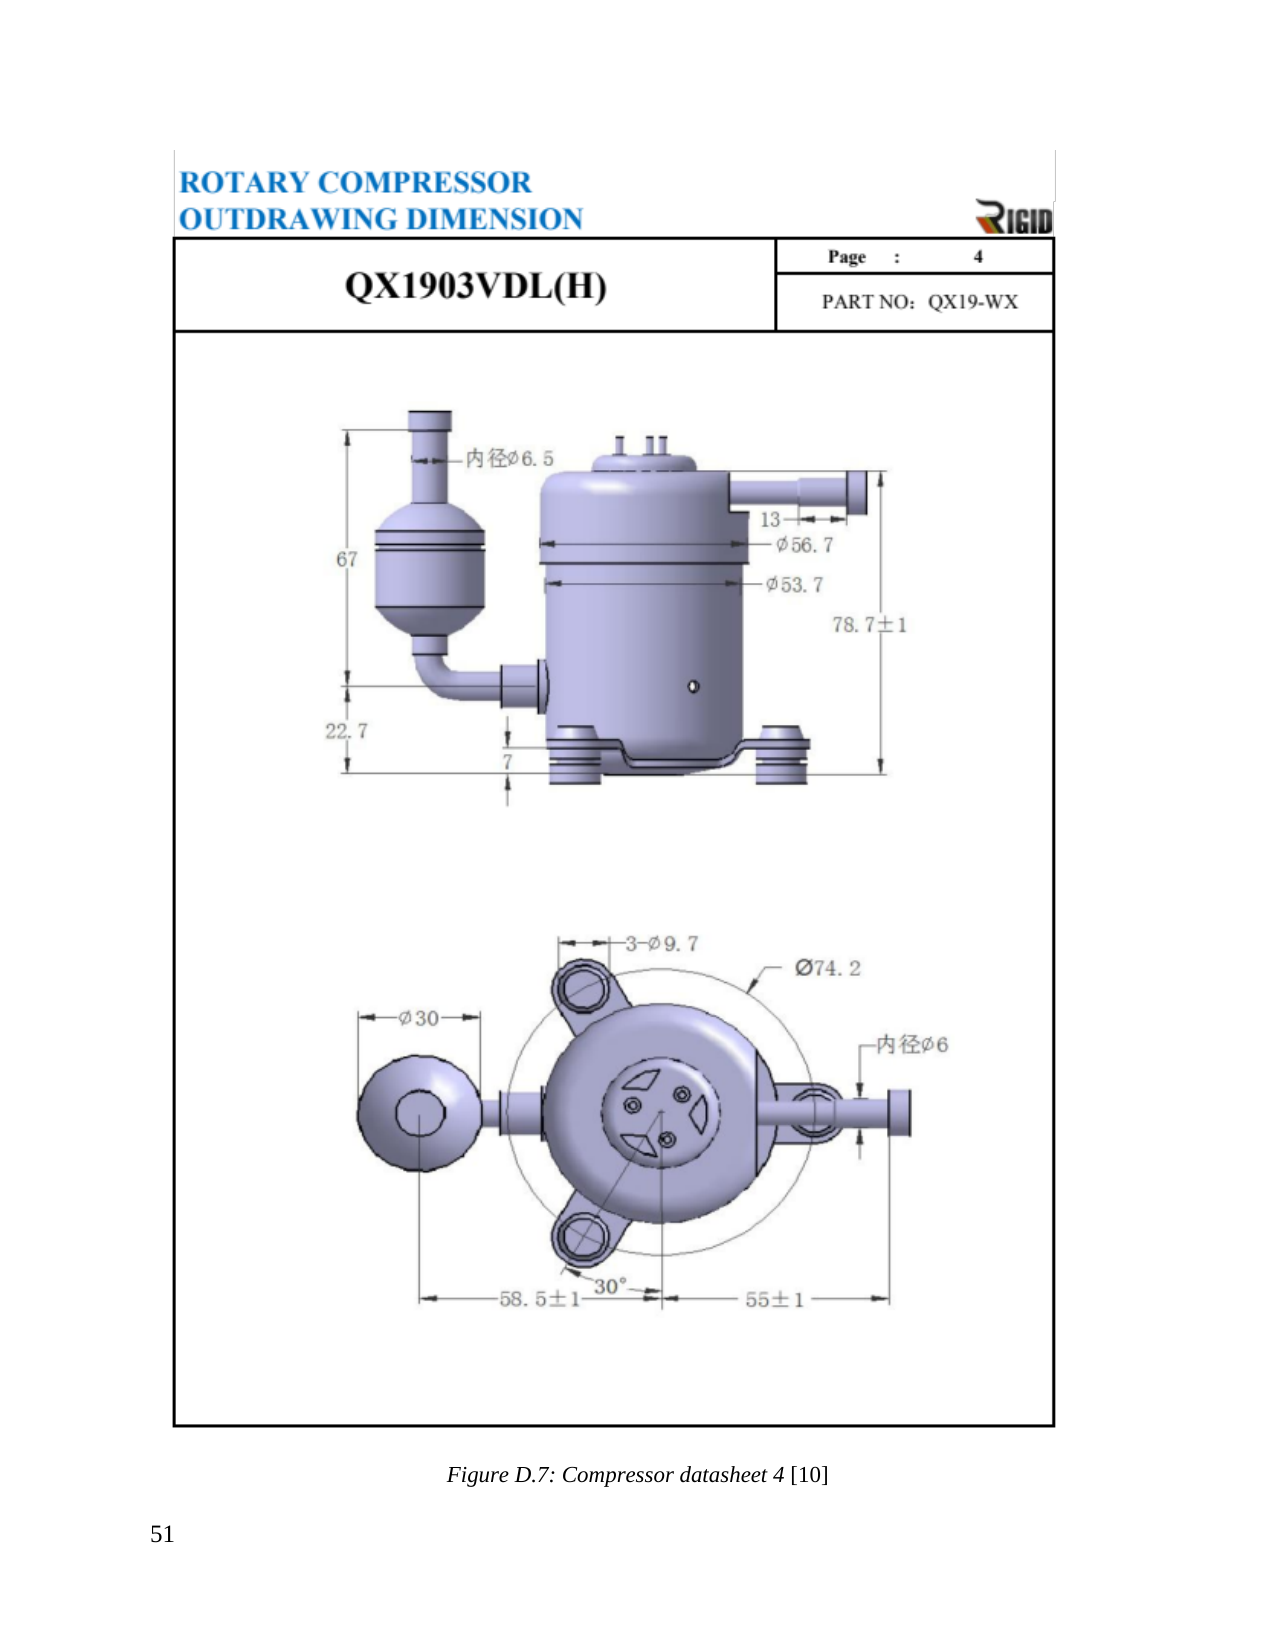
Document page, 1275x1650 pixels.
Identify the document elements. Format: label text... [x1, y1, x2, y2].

text Figure D.7: Compressor datasheet 4 [150, 1462, 1125, 1488]
